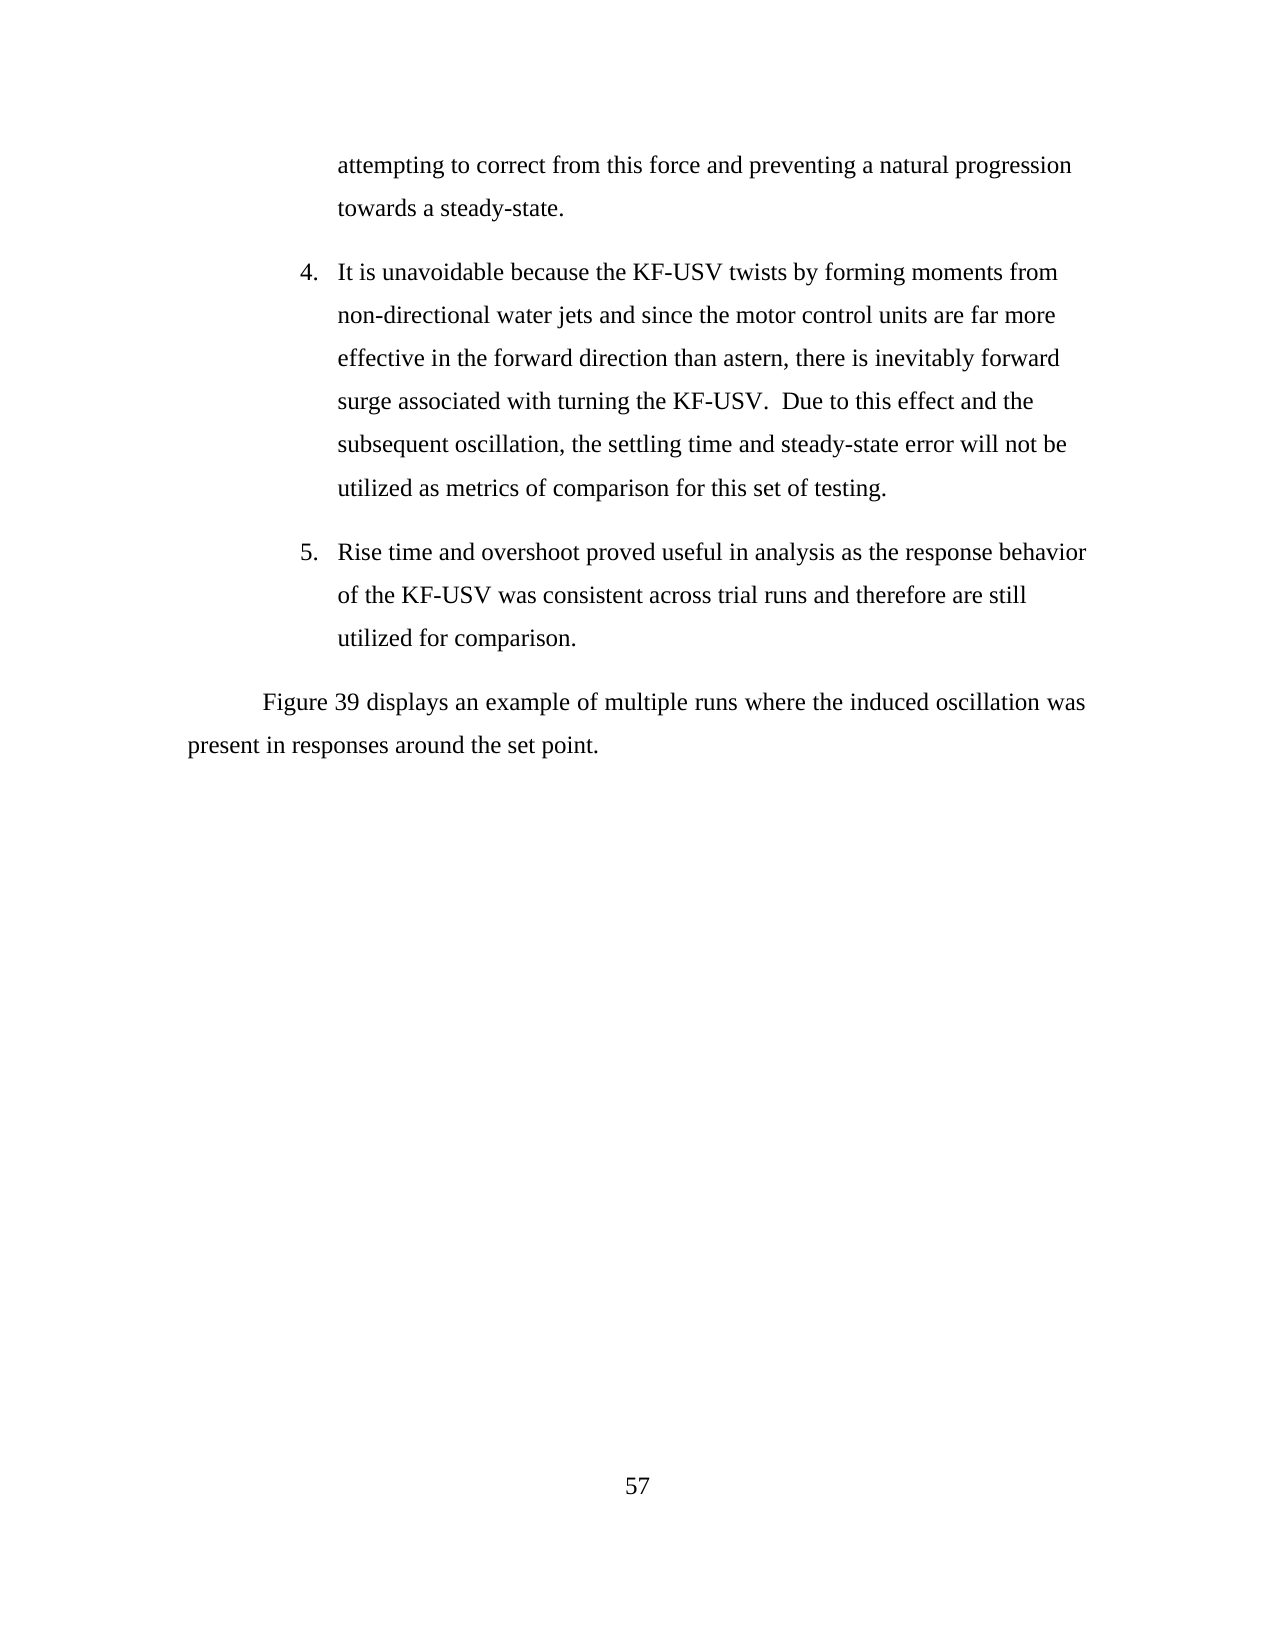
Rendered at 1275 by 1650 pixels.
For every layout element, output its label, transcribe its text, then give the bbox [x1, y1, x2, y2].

text Figure 39 displays an example of multiple runs where the induced oscillation was present in responses around the set point. [187, 687, 1087, 759]
list It is unavoidable because the KF-USV twists by forming moments from non-directional water jets and since the motor control units are far more effective in the forward direction than astern, there is inevitably forward surge associated with turning the KF-USV. Due to this effect and the subsequent oscillation, the settling time and steady-state error will not be utilized as metrics of comparison for this set of testing. [300, 257, 1087, 501]
list Rise time and overshoot proved useful in analysis as the response behavior of the KF-USV was consistent across trial runs and therefore are still utilized for comparison. [300, 537, 1087, 652]
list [300, 150, 1087, 222]
